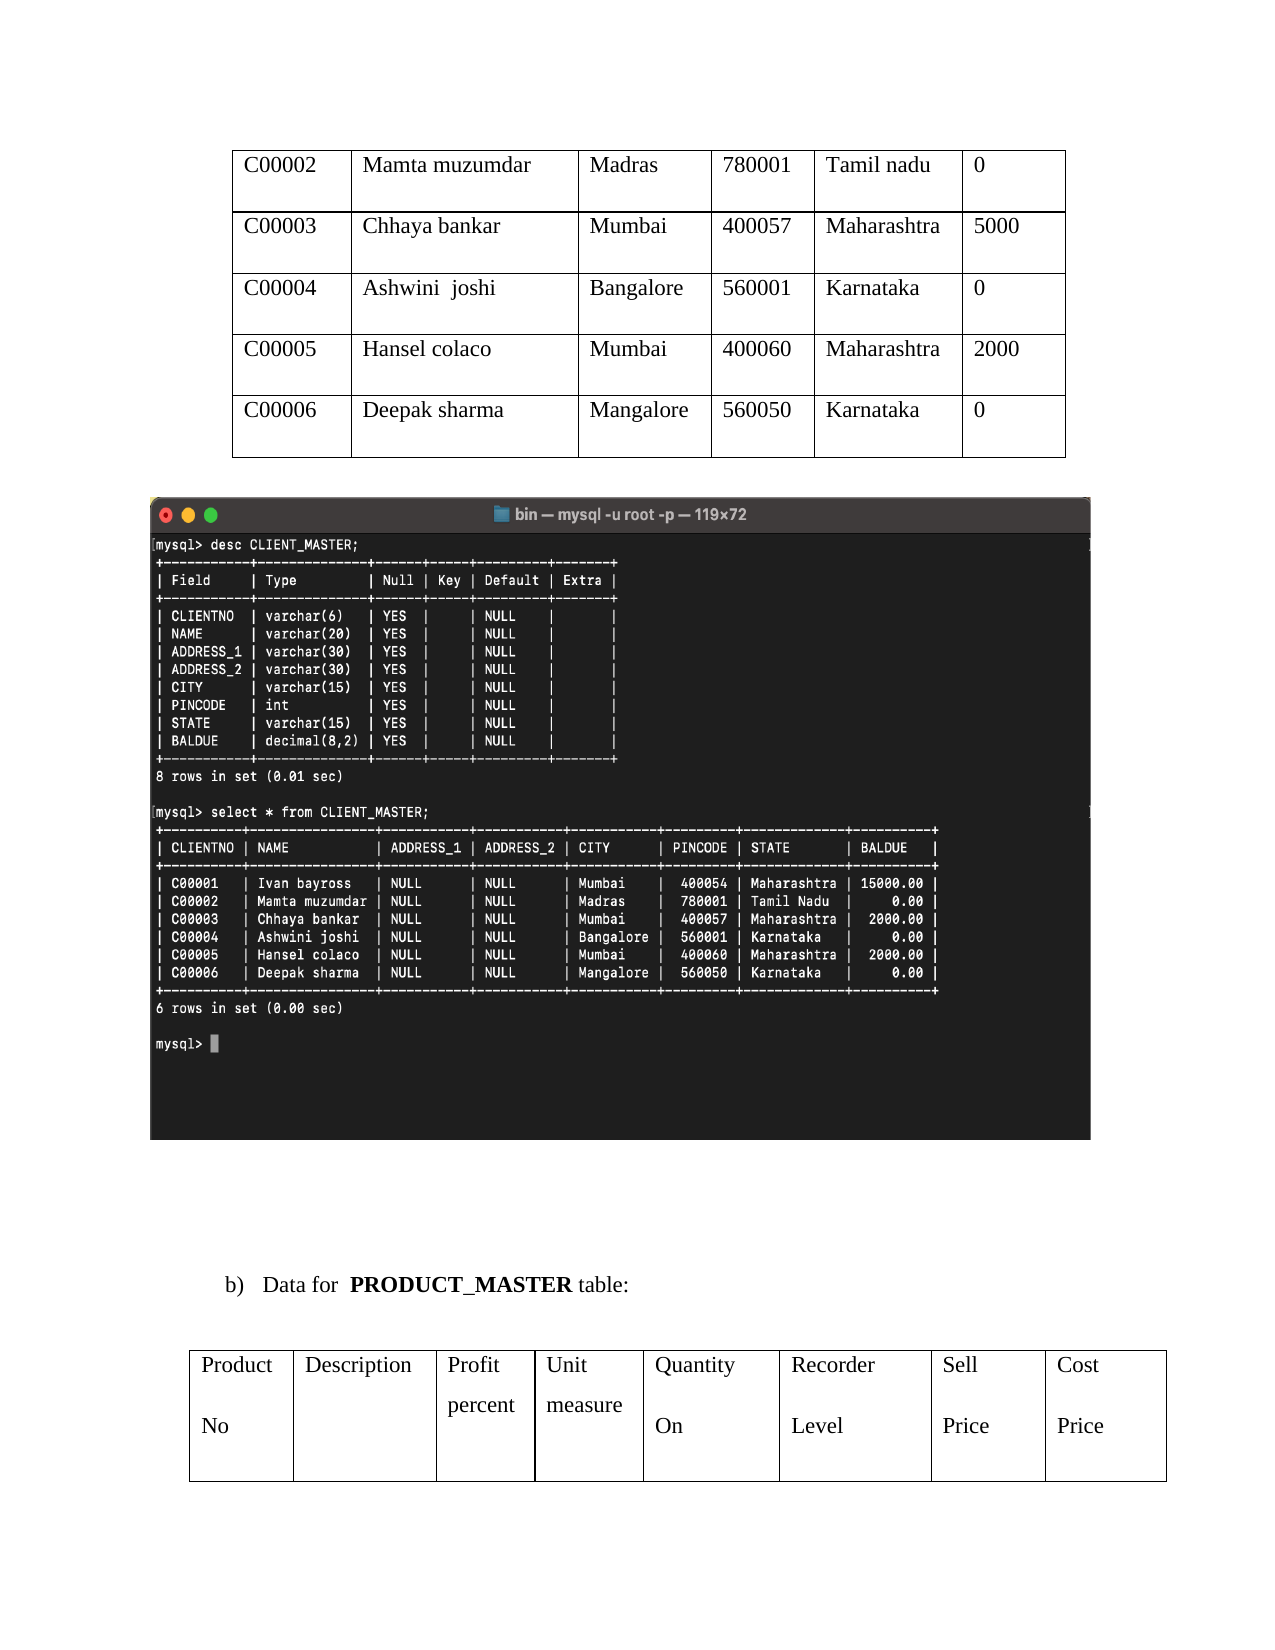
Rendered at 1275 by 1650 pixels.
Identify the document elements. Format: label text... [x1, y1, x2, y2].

table_header Sell Price [932, 1351, 1045, 1481]
table_cell Mamta muzumdar [352, 151, 578, 211]
list Data for PRODUCT_MASTER table: [225, 1271, 1125, 1298]
table_cell C00002 [233, 151, 351, 211]
table_cell Karnataka [815, 274, 962, 334]
picture [150, 497, 1091, 1140]
table_cell Mangalore [579, 396, 711, 457]
table_cell Hansel colaco [352, 335, 578, 395]
table_cell 2000 [963, 335, 1065, 395]
table_cell Mumbai [579, 213, 711, 273]
table_cell Maharashtra [815, 213, 962, 273]
table_cell C00004 [233, 274, 351, 334]
table_cell 400060 [712, 335, 814, 395]
table_cell Chhaya bankar [352, 213, 578, 273]
table_cell 5000 [963, 213, 1065, 273]
table_cell Mumbai [579, 335, 711, 395]
table_cell Ashwini joshi [352, 274, 578, 334]
table_cell 780001 [712, 151, 814, 211]
table_cell C00003 [233, 213, 351, 273]
table_header Description [294, 1351, 436, 1481]
table_cell Tamil nadu [815, 151, 962, 211]
table_header Cost Price [1046, 1351, 1166, 1481]
table_cell 560050 [712, 396, 814, 457]
table_header Unit measure [536, 1351, 643, 1481]
table_cell Deepak sharma [352, 396, 578, 457]
table_cell 560001 [712, 274, 814, 334]
table_header Recorder Level [780, 1351, 931, 1481]
table_cell 0 [963, 274, 1065, 334]
table_header Profit percent [437, 1351, 534, 1481]
table_cell 0 [963, 151, 1065, 211]
table_header Quantity On hand [644, 1351, 779, 1481]
table_cell Karnataka [815, 396, 962, 457]
table_cell Maharashtra [815, 335, 962, 395]
table_cell 400057 [712, 213, 814, 273]
table_cell C00005 [233, 335, 351, 395]
table_cell Bangalore [579, 274, 711, 334]
table_cell 0 [963, 396, 1065, 457]
table_header Product No [190, 1351, 293, 1481]
table_cell Madras [579, 151, 711, 211]
table_cell C00006 [233, 396, 351, 457]
